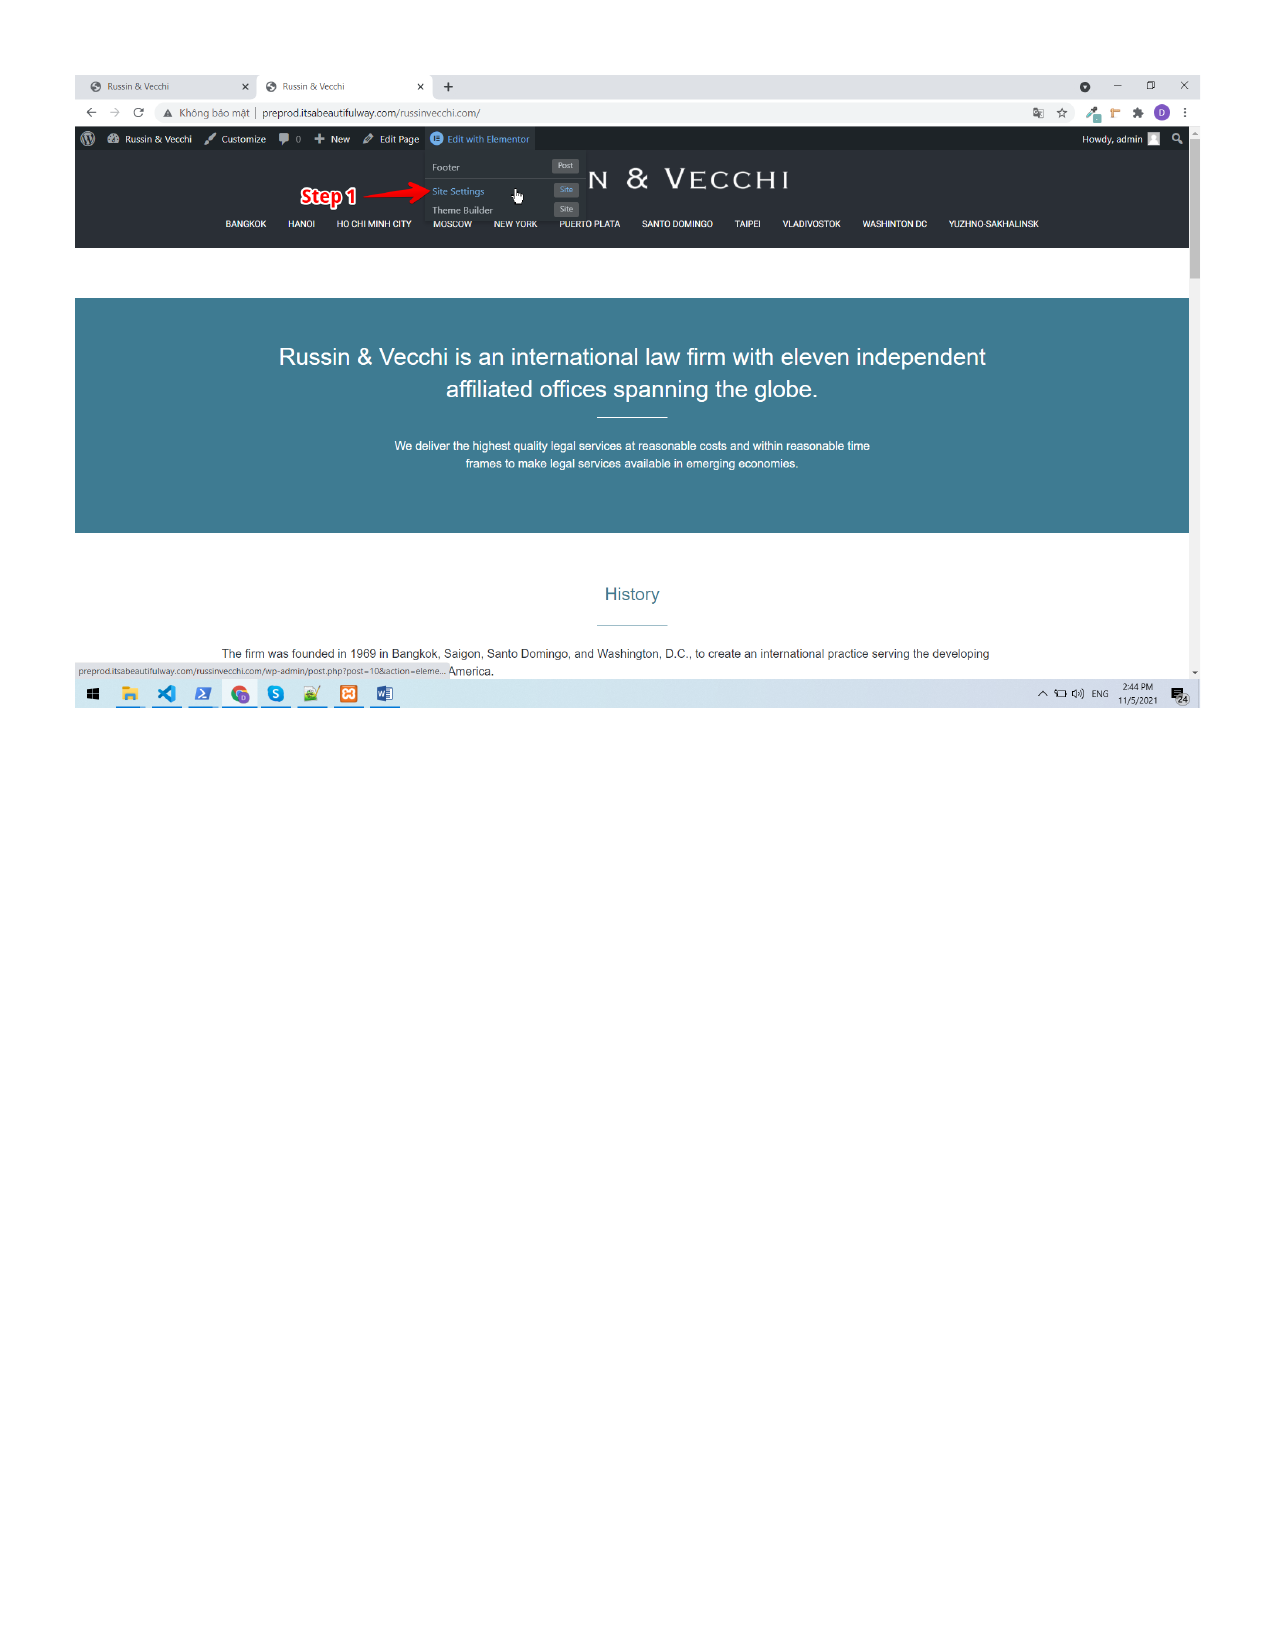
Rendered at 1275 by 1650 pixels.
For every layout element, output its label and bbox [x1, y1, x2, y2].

picture [75, 75, 1200, 708]
